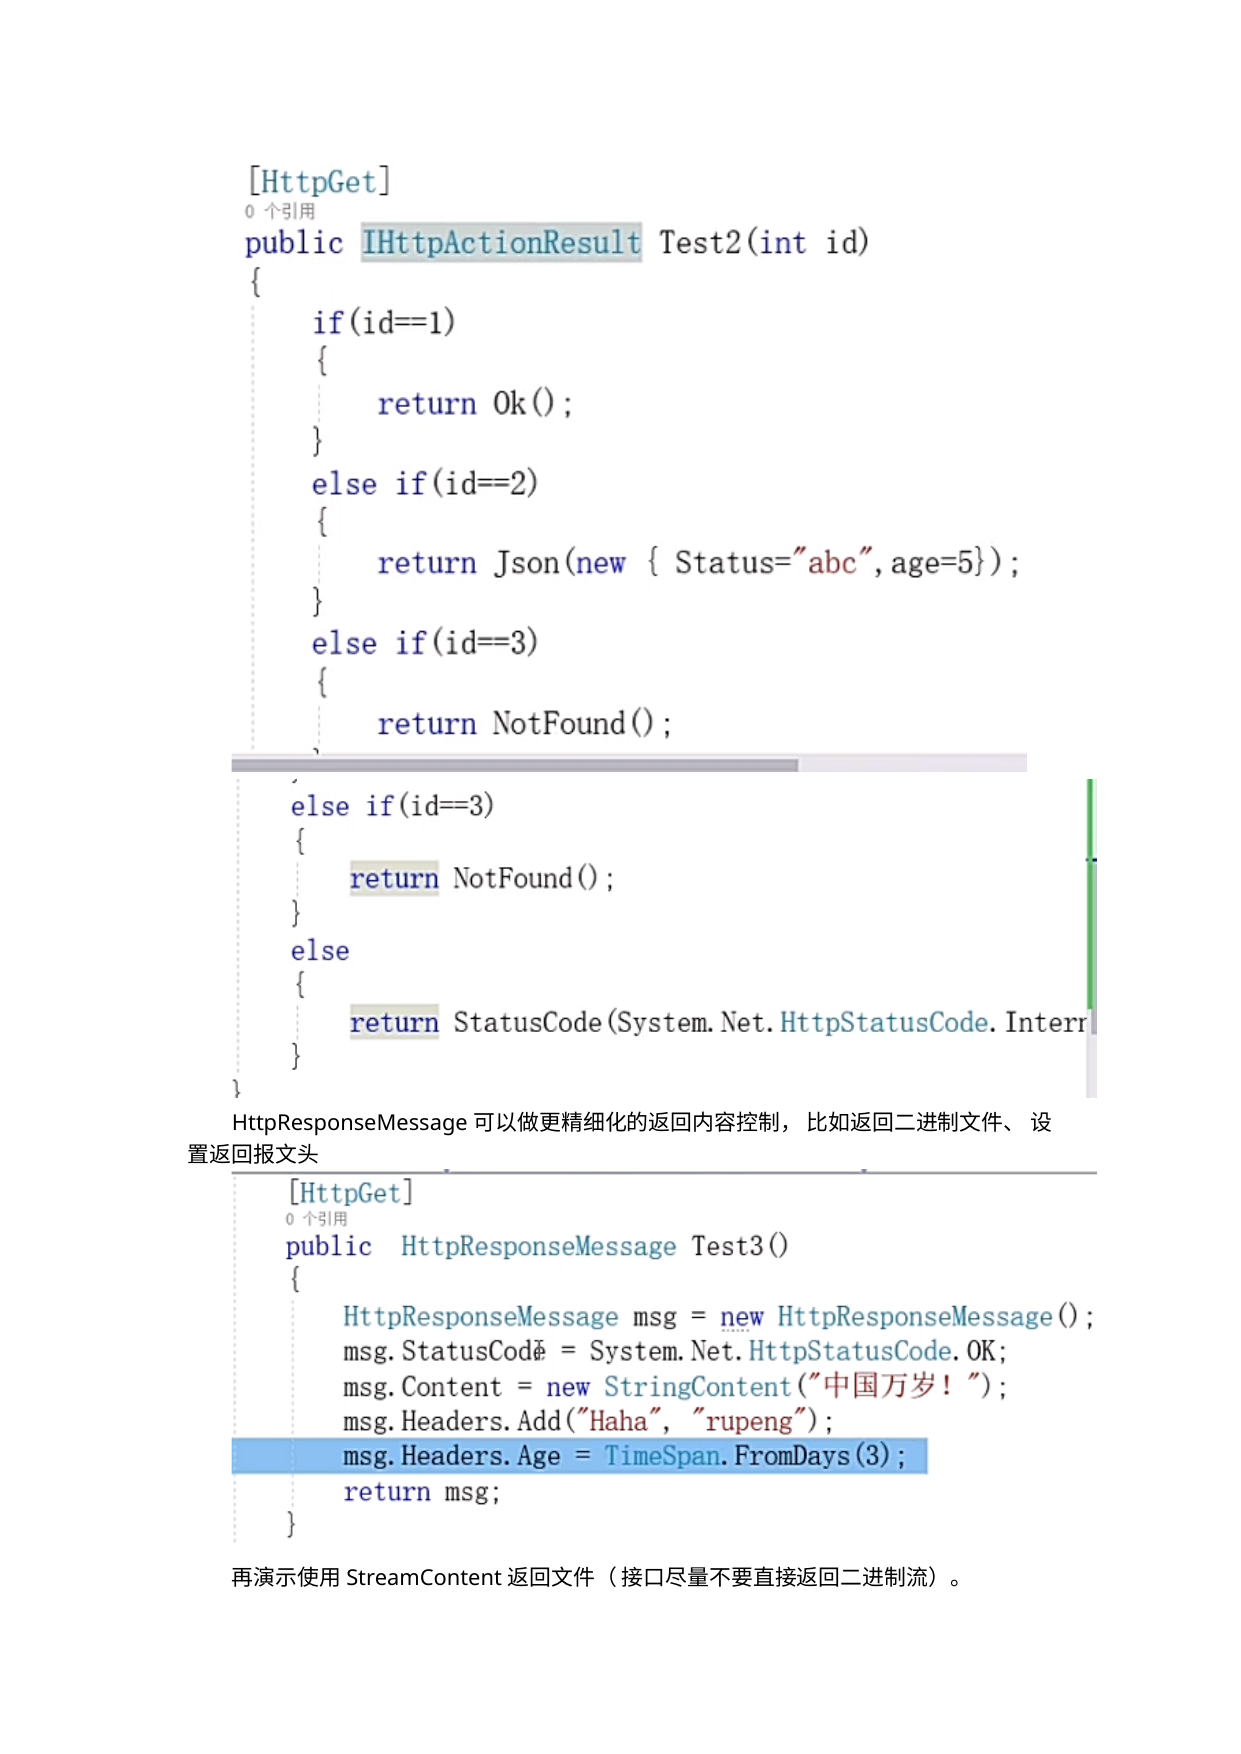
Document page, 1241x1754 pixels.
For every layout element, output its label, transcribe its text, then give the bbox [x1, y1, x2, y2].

picture [231, 779, 1097, 1098]
text HttpResponseMessage 可以做更精细化的返回内容控制， 比如返回二进制文件、 设置返回报文头 [187, 1104, 1053, 1169]
picture [231, 1169, 1097, 1547]
text 再演示使用 StreamContent 返回文件（ 接口尽量不要直接返回二进制流）。 [187, 1559, 1053, 1592]
picture [231, 162, 1027, 772]
